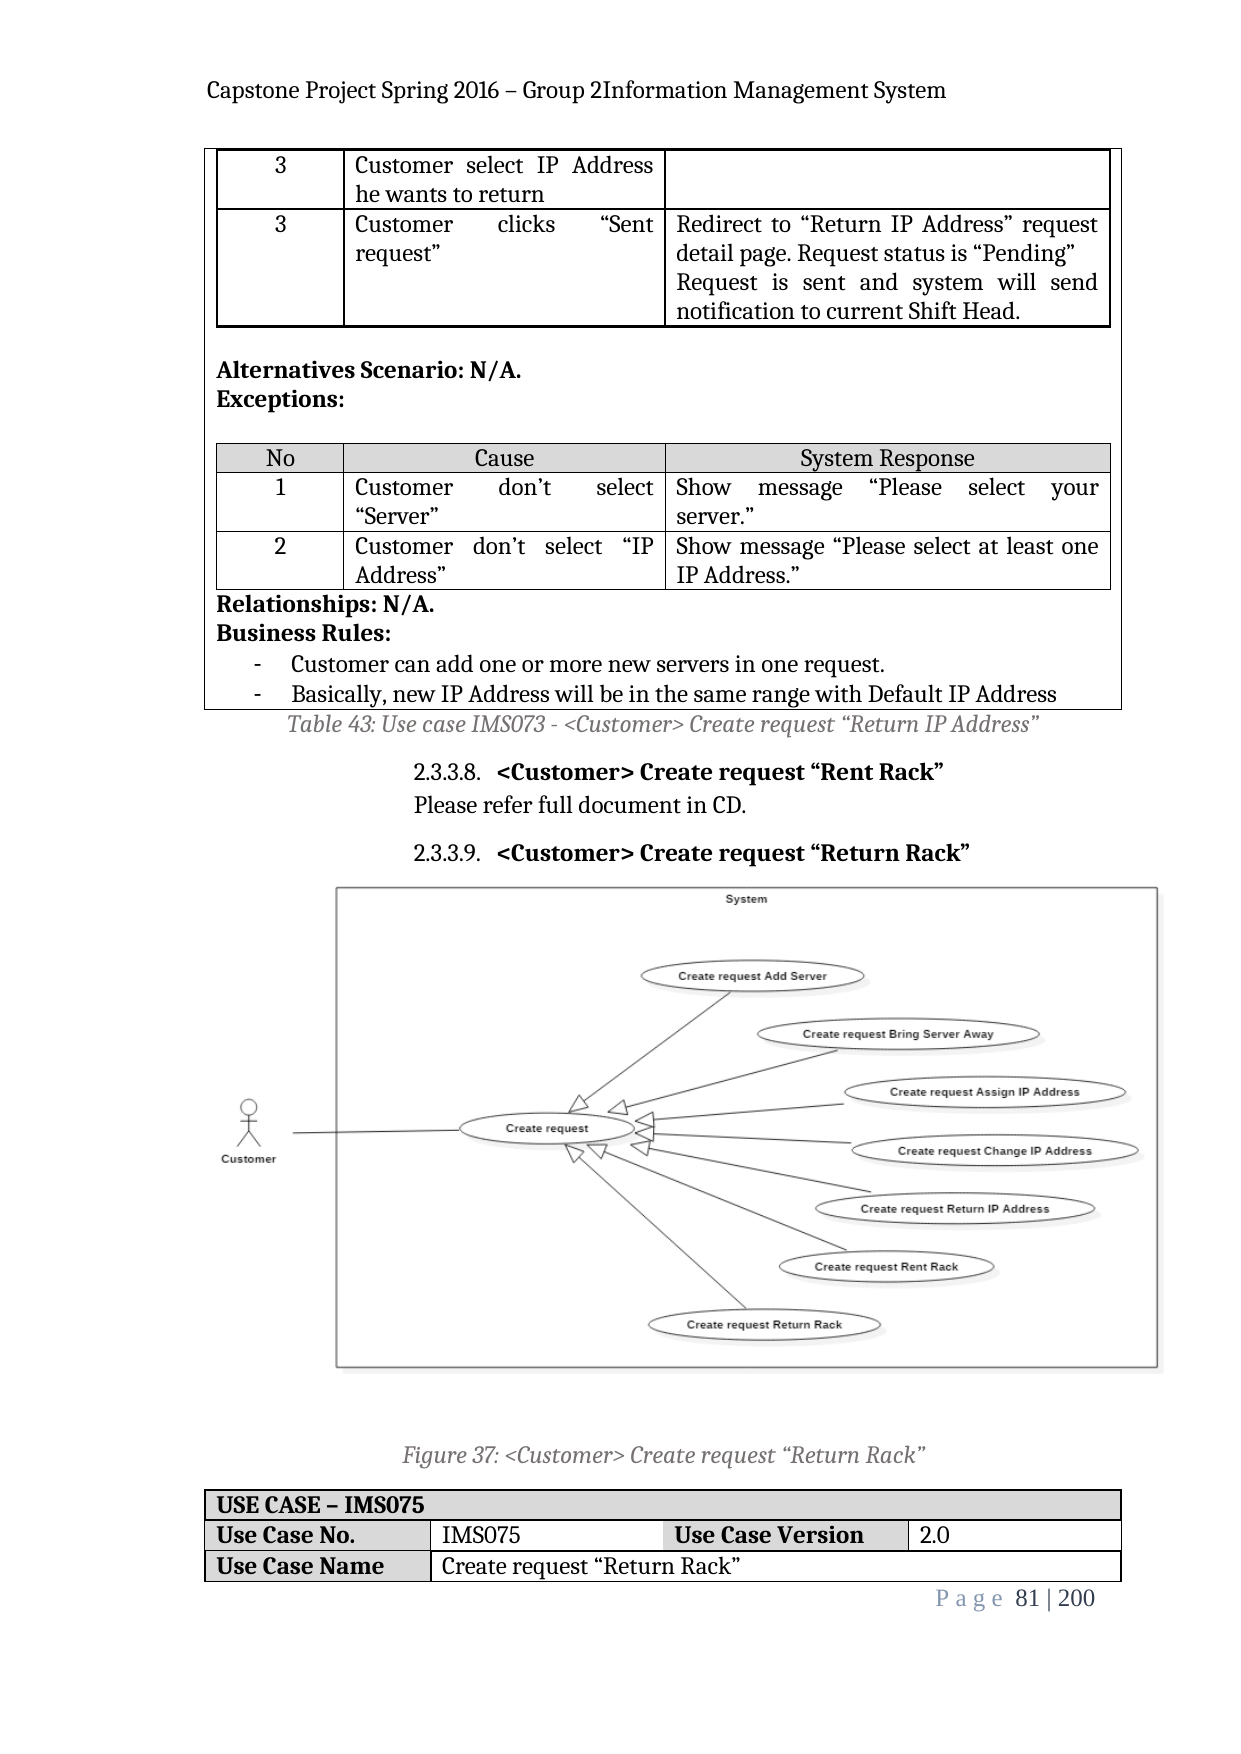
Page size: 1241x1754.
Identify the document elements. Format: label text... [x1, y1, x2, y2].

text Please refer full document in CD. [413, 791, 1122, 819]
table_header USE CASE – IMS075 [206, 1491, 1120, 1519]
subtitle <Customer> Create request “Return Rack” [413, 838, 1122, 867]
table_cell 2.0 [909, 1521, 1121, 1550]
table_cell Use Case Name [206, 1551, 430, 1581]
subtitle <Customer> Create request “Rent Rack” [413, 758, 1122, 786]
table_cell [205, 149, 1121, 709]
picture [206, 871, 1182, 1391]
text Figure 37: <Customer> Create request “Return Rack” [207, 1441, 1122, 1469]
table_cell Create request “Return Rack” [432, 1552, 1120, 1581]
text Table 43: Use case IMS073 - <Customer> Create request “Return IP Address” [207, 710, 1122, 739]
table_cell IMS075 [431, 1521, 663, 1550]
table_cell Use Case No. [205, 1521, 430, 1550]
table_cell Use Case Version [663, 1521, 908, 1550]
